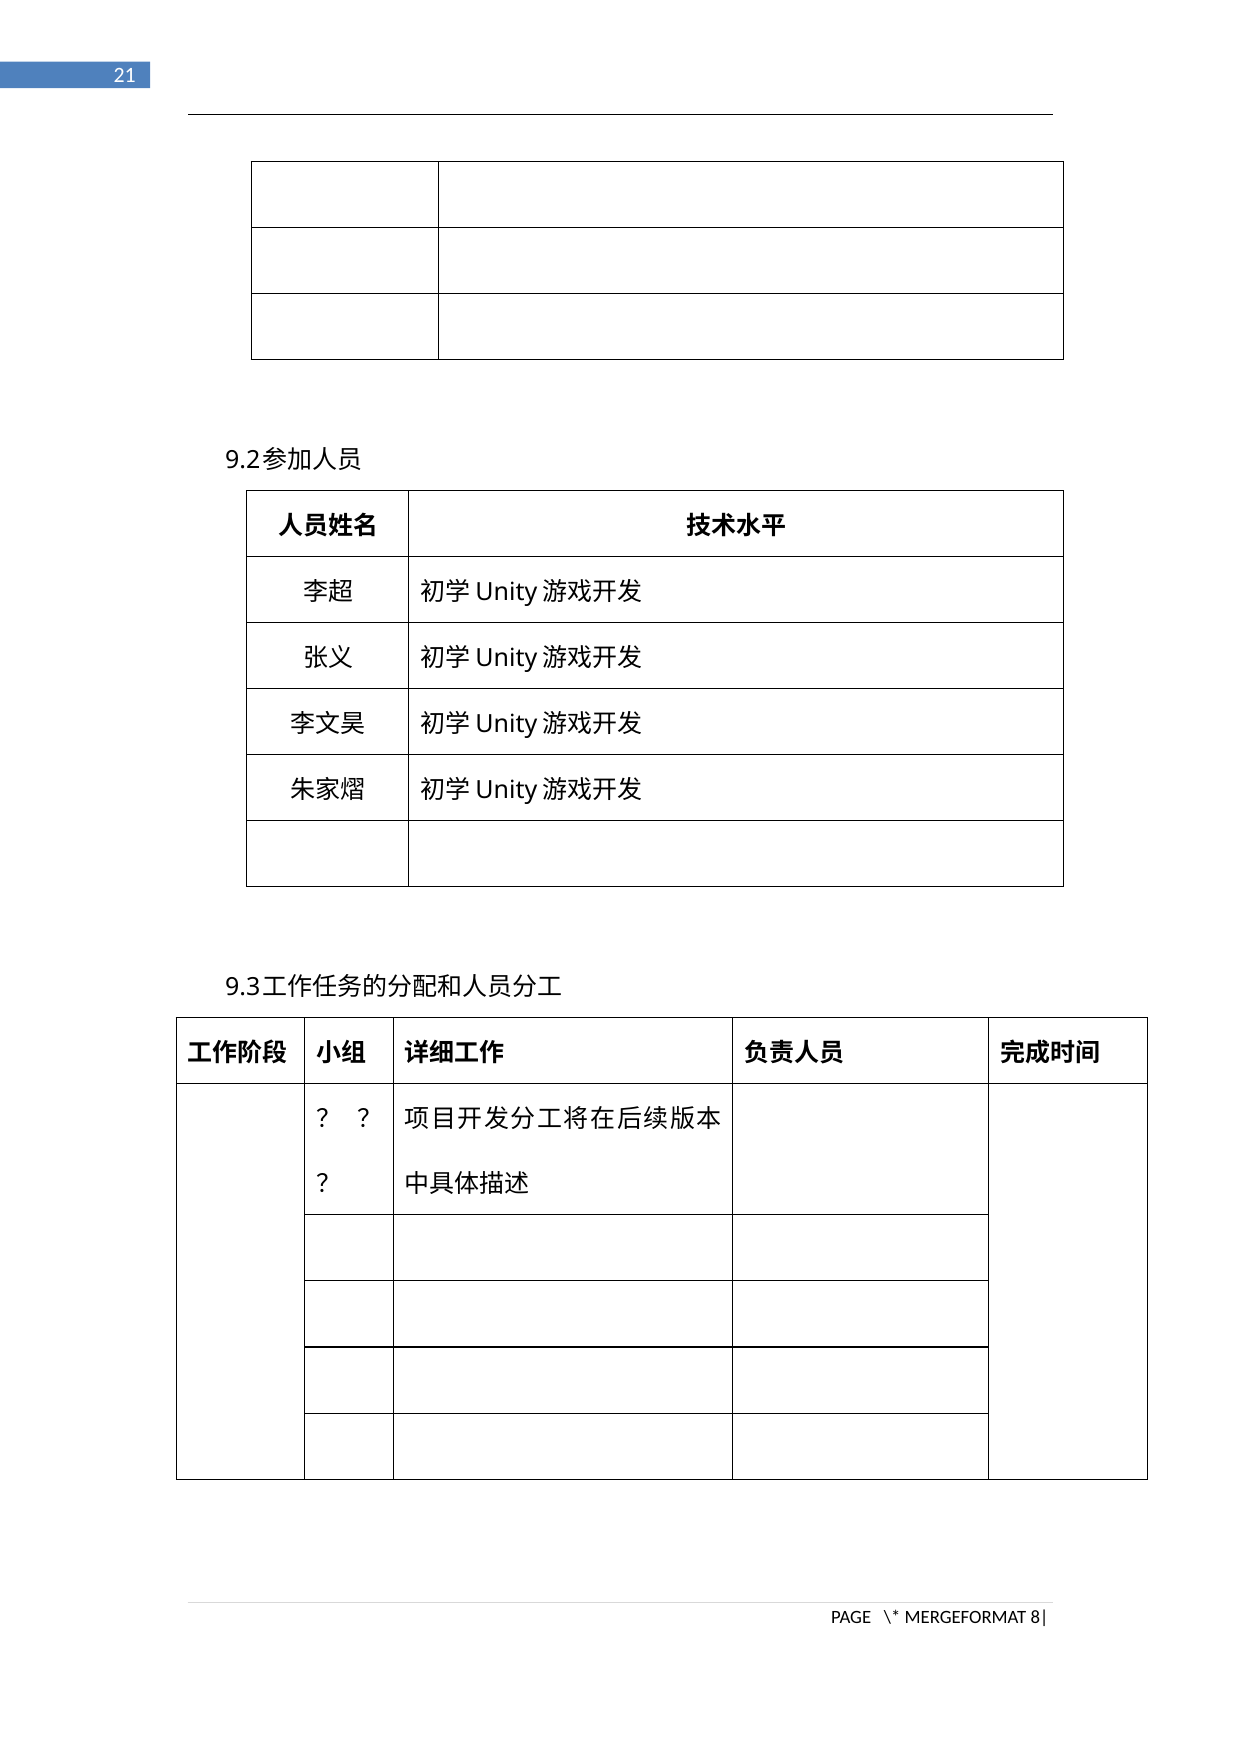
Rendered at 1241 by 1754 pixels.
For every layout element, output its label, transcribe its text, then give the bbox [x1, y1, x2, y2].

table_header 技术水平 [409, 491, 1063, 556]
list 参加人员 [225, 425, 1053, 490]
table_cell 初学Unity游戏开发 [409, 557, 1063, 622]
list 工作任务的分配和人员分工 [225, 952, 1053, 1017]
table_cell ？？？ [305, 1084, 393, 1214]
table_cell [247, 821, 408, 886]
table_cell [733, 1215, 988, 1280]
table_cell 李文昊 [247, 689, 408, 754]
table_cell [252, 228, 438, 293]
table_header 人员姓名 [247, 491, 408, 556]
table_header 完成时间 [989, 1018, 1147, 1083]
table_cell 初学Unity游戏开发 [409, 623, 1063, 688]
table_header 小组 [305, 1018, 393, 1083]
table_cell 项目开发分工将在后续版本中具体描述 [394, 1084, 732, 1214]
table_cell [733, 1414, 988, 1478]
table_cell [252, 162, 438, 227]
table_cell [733, 1281, 988, 1346]
table_header 工作阶段 [177, 1018, 304, 1083]
table_header 负责人员 [733, 1018, 988, 1083]
table_cell [439, 294, 1063, 359]
table_cell 初学Unity游戏开发 [409, 689, 1063, 754]
table_cell [394, 1281, 732, 1346]
table_cell [733, 1348, 988, 1412]
table_cell [305, 1281, 393, 1346]
table_cell [305, 1348, 393, 1412]
table_cell 朱家熠 [247, 755, 408, 820]
table_cell [394, 1414, 732, 1478]
table_cell [733, 1084, 988, 1214]
table_cell 张义 [247, 623, 408, 688]
table_cell [394, 1348, 732, 1412]
table_cell [177, 1084, 304, 1478]
table_cell 李超 [247, 557, 408, 622]
table_header 详细工作 [394, 1018, 732, 1083]
table_cell [305, 1414, 393, 1478]
table_cell [409, 821, 1063, 886]
table_cell [439, 228, 1063, 293]
table_cell [394, 1215, 732, 1280]
table_cell [252, 294, 438, 359]
table_cell 初学Unity游戏开发 [409, 755, 1063, 820]
table_cell [989, 1084, 1147, 1478]
table_cell [439, 162, 1063, 227]
table_cell [305, 1215, 393, 1280]
